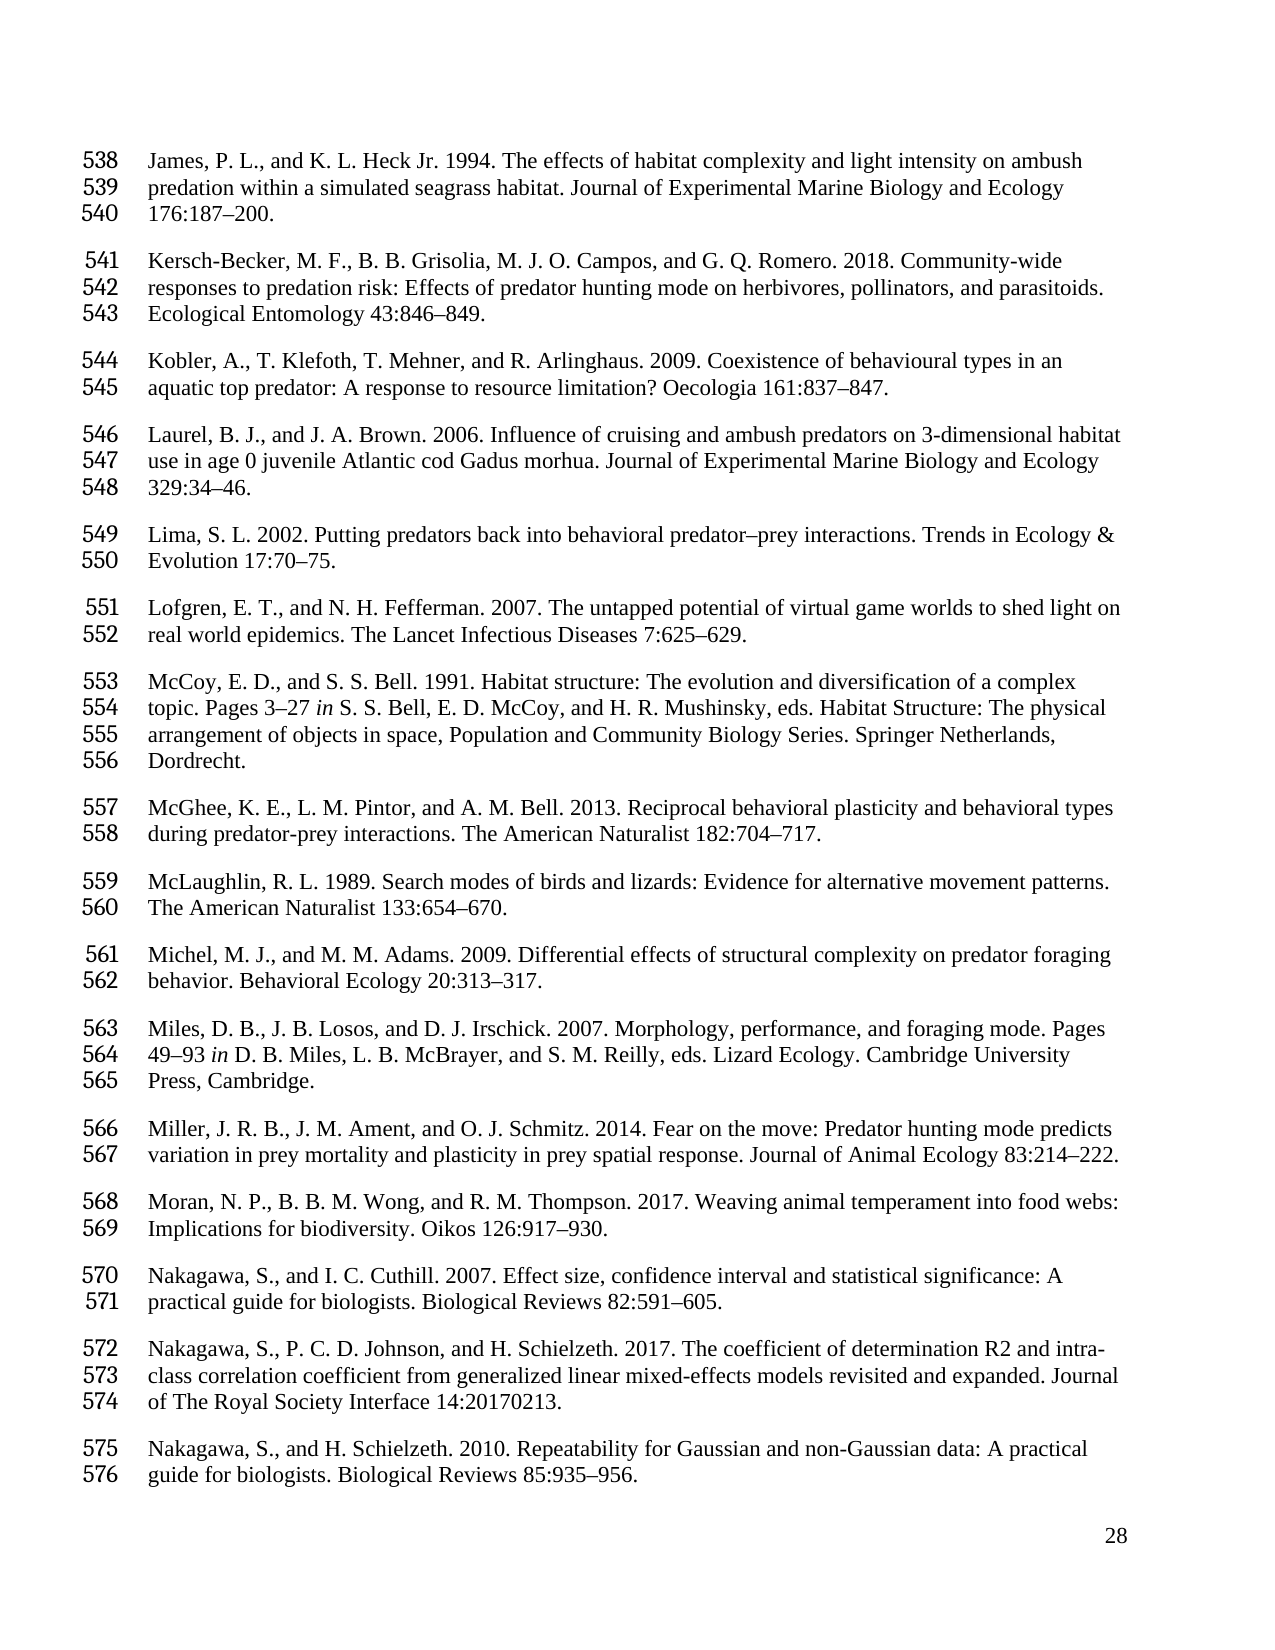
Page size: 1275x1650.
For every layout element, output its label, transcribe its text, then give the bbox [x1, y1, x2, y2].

text McGhee, K. E., L. M. Pintor, and A. M. Bell. 2013. Reciprocal behavioral plasticity and behavioral types during predator-prey interactions. The American Naturalist 182:704–717. [148, 794, 1127, 847]
text Michel, M. J., and M. M. Adams. 2009. Differential effects of structural complexity on predator foraging behavior. Behavioral Ecology 20:313–317. [148, 941, 1127, 994]
text Nakagawa, S., and I. C. Cuthill. 2007. Effect size, confidence interval and statistical significance: A practical guide for biologists. Biological Reviews 82:591–605. [148, 1262, 1127, 1314]
text McCoy, E. D., and S. S. Bell. 1991. Habitat structure: The evolution and diversification of a complex topic. Pages 3–27 in S. S. Bell, E. D. McCoy, and H. R. Mushinsky, eds. Habitat Structure: The physical arrangement of objects in space, Population and Community Biology Series. Springer Netherlands, Dordrecht. [148, 668, 1127, 773]
text Moran, N. P., B. B. M. Wong, and R. M. Thompson. 2017. Weaving animal temperament into food webs: Implications for biodiversity. Oikos 126:917–930. [148, 1188, 1127, 1241]
text Laurel, B. J., and J. A. Brown. 2006. Influence of cruising and ambush predators on 3-dimensional habitat use in age 0 juvenile Atlantic cod Gadus morhua. Journal of Experimental Marine Biology and Ecology 329:34–46. [148, 421, 1127, 500]
text Miles, D. B., J. B. Losos, and D. J. Irschick. 2007. Morphology, performance, and foraging mode. Pages 49–93 in D. B. Miles, L. B. McBrayer, and S. M. Reilly, eds. Lizard Ecology. Cambridge University Press, Cambridge. [148, 1015, 1127, 1094]
text McLaughlin, R. L. 1989. Search modes of birds and lizards: Evidence for alternative movement patterns. The American Naturalist 133:654–670. [148, 868, 1127, 920]
text Lima, S. L. 2002. Putting predators back into behavioral predator–prey interactions. Trends in Ecology & Evolution 17:70–75. [148, 521, 1127, 573]
text James, P. L., and K. L. Heck Jr. 1994. The effects of habitat complexity and light intensity on ambush predation within a simulated seagrass habitat. Journal of Experimental Marine Biology and Ecology 176:187–200. [148, 148, 1127, 227]
text Miller, J. R. B., J. M. Ament, and O. J. Schmitz. 2014. Fear on the move: Predator hunting mode predicts variation in prey mortality and plasticity in prey spatial response. Journal of Animal Ecology 83:214–222. [148, 1115, 1127, 1167]
text Kobler, A., T. Klefoth, T. Mehner, and R. Arlinghaus. 2009. Coexistence of behavioural types in an aquatic top predator: A response to resource limitation? Oecologia 161:837–847. [148, 347, 1127, 400]
text Lofgren, E. T., and N. H. Fefferman. 2007. The untapped potential of virtual game worlds to shed light on real world epidemics. The Lancet Infectious Diseases 7:625–629. [148, 594, 1127, 647]
text Kersch‐Becker, M. F., B. B. Grisolia, M. J. O. Campos, and G. Q. Romero. 2018. Community-wide responses to predation risk: Effects of predator hunting mode on herbivores, pollinators, and parasitoids. Ecological Entomology 43:846–849. [148, 247, 1127, 327]
text Nakagawa, S., P. C. D. Johnson, and H. Schielzeth. 2017. The coefficient of determination R2 and intra-class correlation coefficient from generalized linear mixed-effects models revisited and expanded. Journal of The Royal Society Interface 14:20170213. [148, 1335, 1127, 1414]
text Nakagawa, S., and H. Schielzeth. 2010. Repeatability for Gaussian and non-Gaussian data: A practical guide for biologists. Biological Reviews 85:935–956. [148, 1435, 1127, 1488]
